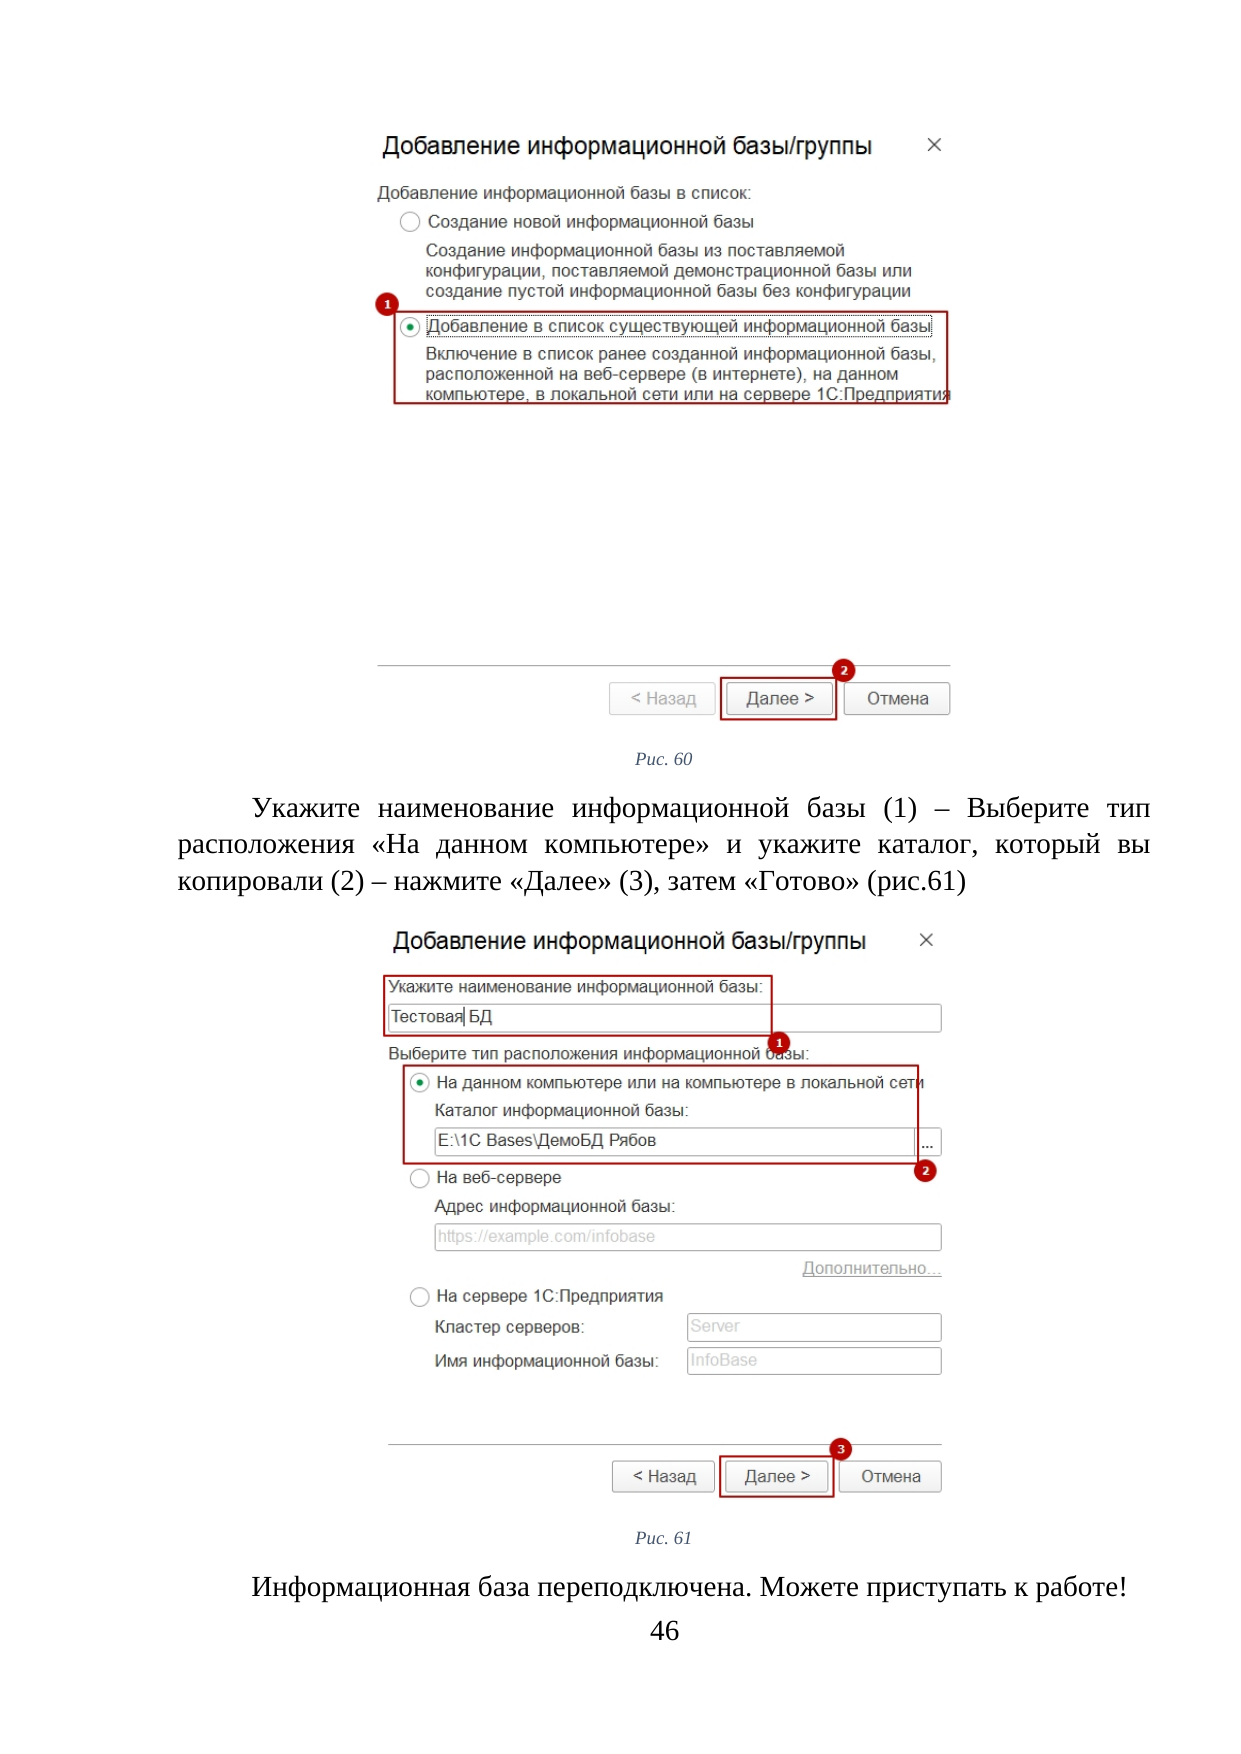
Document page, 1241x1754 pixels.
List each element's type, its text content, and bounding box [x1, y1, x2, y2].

text Рис. 60 [177, 748, 1152, 770]
text Укажите наименование информационной базы (1) – Выберите тип расположения «На данном компьютере» и укажите каталог, который вы копировали (2) – нажмите «Далее» (3), затем «Готово» (рис.61) [177, 791, 1152, 896]
picture [369, 118, 960, 729]
text Рис. 61 [177, 1527, 1152, 1548]
text Информационная база переподключена. Можете приступать к работе! [177, 1569, 1152, 1602]
picture [380, 915, 949, 1508]
